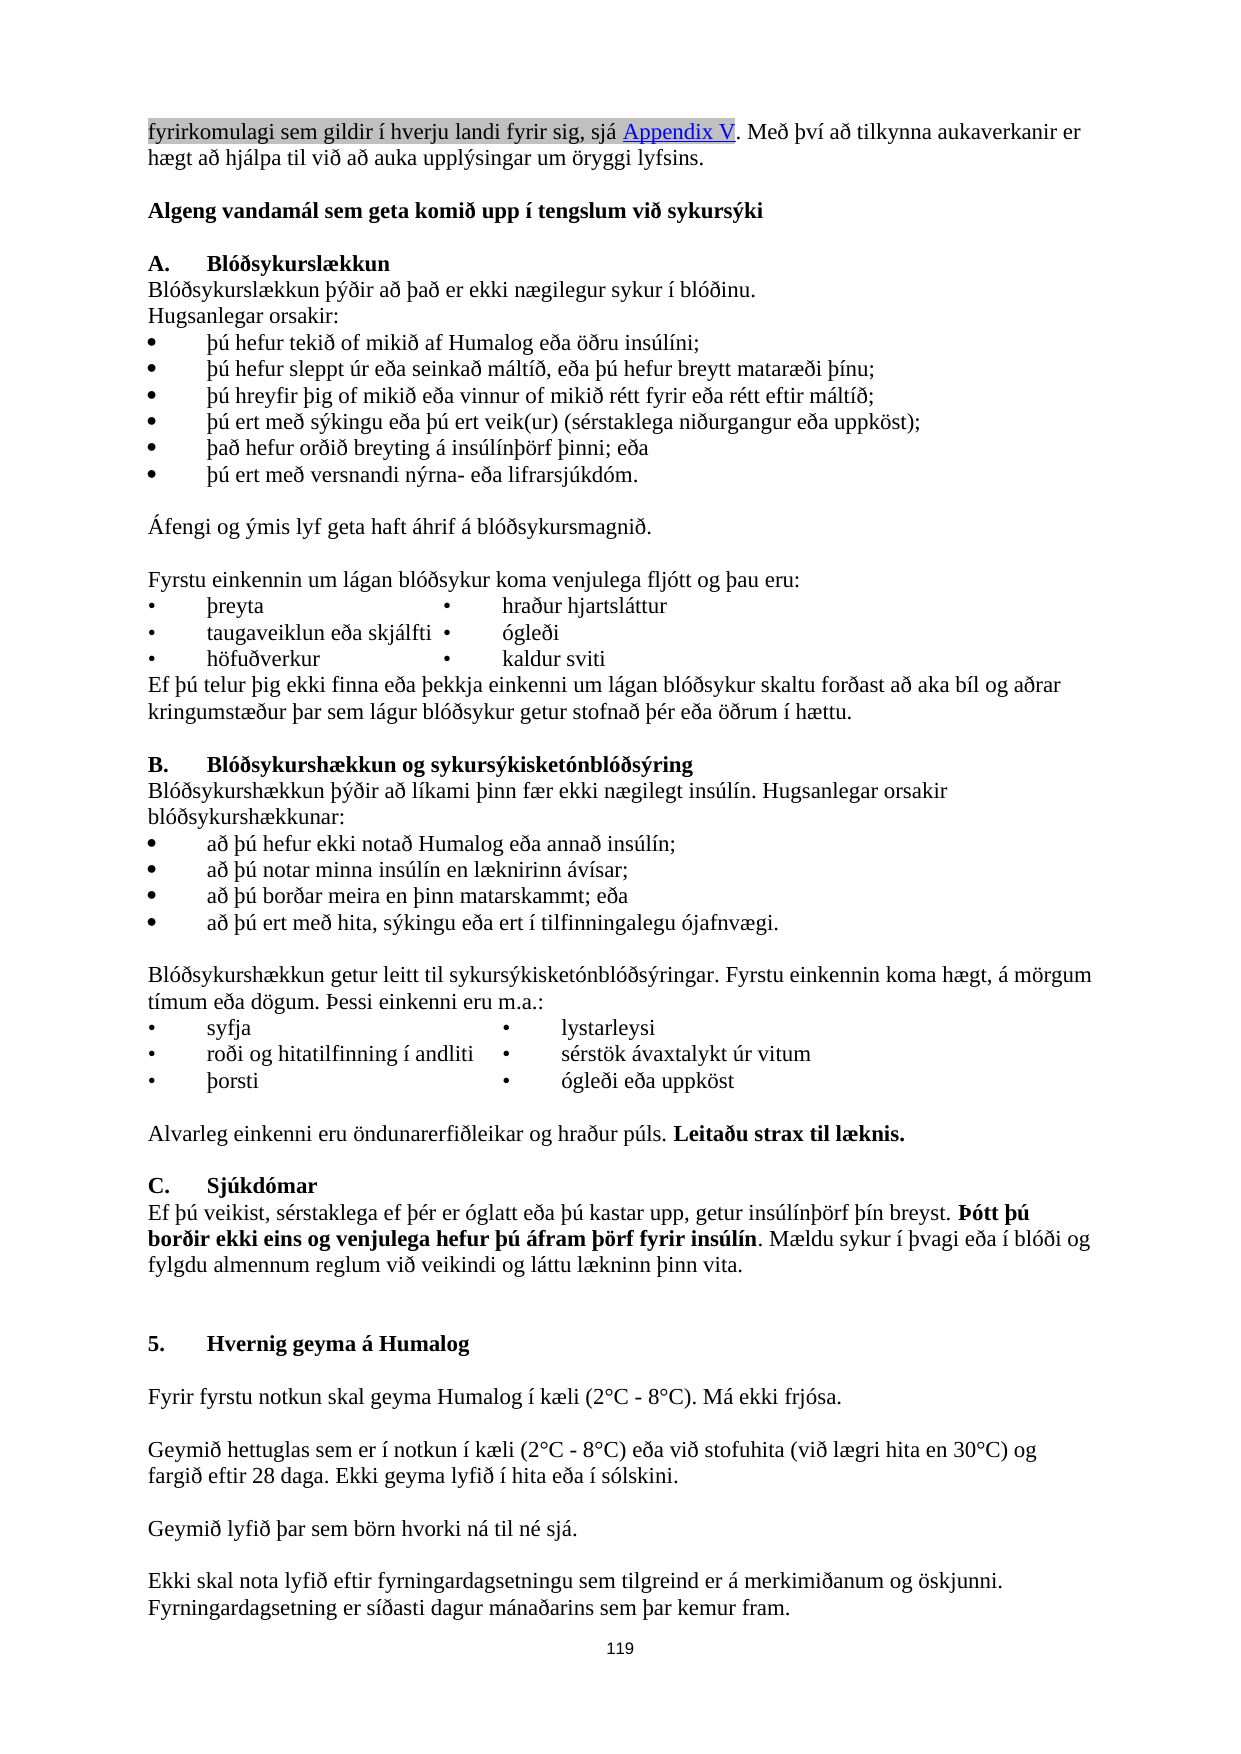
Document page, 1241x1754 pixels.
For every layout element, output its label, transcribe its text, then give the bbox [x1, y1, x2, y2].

list Hugsanlegar orsakir: [148, 303, 1093, 329]
list Blóðsykurslækkun þýðir að það er ekki nægilegur sykur í blóðinu. [148, 276, 1093, 303]
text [148, 118, 1093, 171]
text Geymið lyfið þar sem börn hvorki ná til né sjá. [148, 1515, 1093, 1541]
list að þú borðar meira en þinn matarskammt; eða [148, 882, 1093, 909]
text • roði og hitatilfinning í andliti • sérstök ávaxtalykt úr vitum [148, 1041, 1093, 1067]
list þú ert með sýkingu eða þú ert veik(ur) (sérstaklega niðurgangur eða uppköst); [148, 408, 1093, 434]
text Geymið hettuglas sem er í notkun í kæli (2°C - 8°C) eða við stofuhita (við lægri hita en 30°C) og fargið eftir 28 daga. Ekki geyma lyfið í hita eða í sólskini. [148, 1436, 1093, 1488]
list Algeng vandamál sem geta komið upp í tengslum við sykursýki [148, 197, 1093, 223]
list Áfengi og ýmis lyf geta haft áhrif á blóðsykursmagnið. [148, 513, 1093, 540]
list • höfuðverkur • kaldur sviti [148, 645, 1093, 672]
list að þú ert með hita, sýkingu eða ert í tilfinningalegu ójafnvægi. [148, 909, 1093, 935]
list þú ert með versnandi nýrna- eða lifrarsjúkdóm. [148, 461, 1093, 487]
text Ef þú veikist, sérstaklega ef þér er óglatt eða þú kastar upp, getur insúlínþörf þín breyst. Þótt þú borðir ekki eins og venjulega hefur þú áfram þörf fyrir insúlín. Mældu sykur í þvagi eða í blóði og fylgdu almennum reglum við veikindi og láttu lækninn þinn vita. [148, 1199, 1093, 1278]
list Ef þú telur þig ekki finna eða þekkja einkenni um lágan blóðsykur skaltu forðast að aka bíl og aðrar kringumstæður þar sem lágur blóðsykur getur stofnað þér eða öðrum í hættu. [148, 672, 1093, 724]
text • þorsti • ógleði eða uppköst [148, 1067, 1093, 1093]
list • þreyta • hraður hjartsláttur [148, 592, 1093, 619]
list þú hreyfir þig of mikið eða vinnur of mikið rétt fyrir eða rétt eftir máltíð; [148, 382, 1093, 408]
text • syfja • lystarleysi [148, 1014, 1093, 1041]
list það hefur orðið breyting á insúlínþörf þinni; eða [148, 434, 1093, 461]
list þú hefur sleppt úr eða seinkað máltíð, eða þú hefur breytt mataræði þínu; [148, 355, 1093, 382]
text Alvarleg einkenni eru öndunarerfiðleikar og hraður púls. Leitaðu strax til læknis. [148, 1119, 1093, 1146]
text Ekki skal nota lyfið eftir fyrningardagsetningu sem tilgreind er á merkimiðanum og öskjunni. Fyrningardagsetning er síðasti dagur mánaðarins sem þar kemur fram. [148, 1568, 1093, 1620]
list þú hefur tekið of mikið af Humalog eða öðru insúlíni; [148, 329, 1093, 355]
text C. Sjúkdómar [148, 1172, 1093, 1199]
list að þú notar minna insúlín en læknirinn ávísar; [148, 856, 1093, 882]
list Blóðsykurshækkun þýðir að líkami þinn fær ekki nægilegt insúlín. Hugsanlegar orsakir blóðsykurshækkunar: [148, 777, 1093, 830]
text Blóðsykurshækkun getur leitt til sykursýkisketónblóðsýringar. Fyrstu einkennin koma hægt, á mörgum tímum eða dögum. Þessi einkenni eru m.a.: [148, 961, 1093, 1014]
list að þú hefur ekki notað Humalog eða annað insúlín; [148, 830, 1093, 856]
list B. Blóðsykurshækkun og sykursýkisketónblóðsýring [148, 751, 1093, 777]
text A. Blóðsykurslækkun [148, 250, 1093, 276]
list • taugaveiklun eða skjálfti • ógleði [148, 619, 1093, 645]
text Fyrir fyrstu notkun skal geyma Humalog í kæli (2°C - 8°C). Má ekki frjósa. [148, 1383, 1093, 1409]
list Fyrstu einkennin um lágan blóðsykur koma venjulega fljótt og þau eru: [148, 566, 1093, 592]
text 5. Hvernig geyma á Humalog [148, 1330, 1093, 1357]
